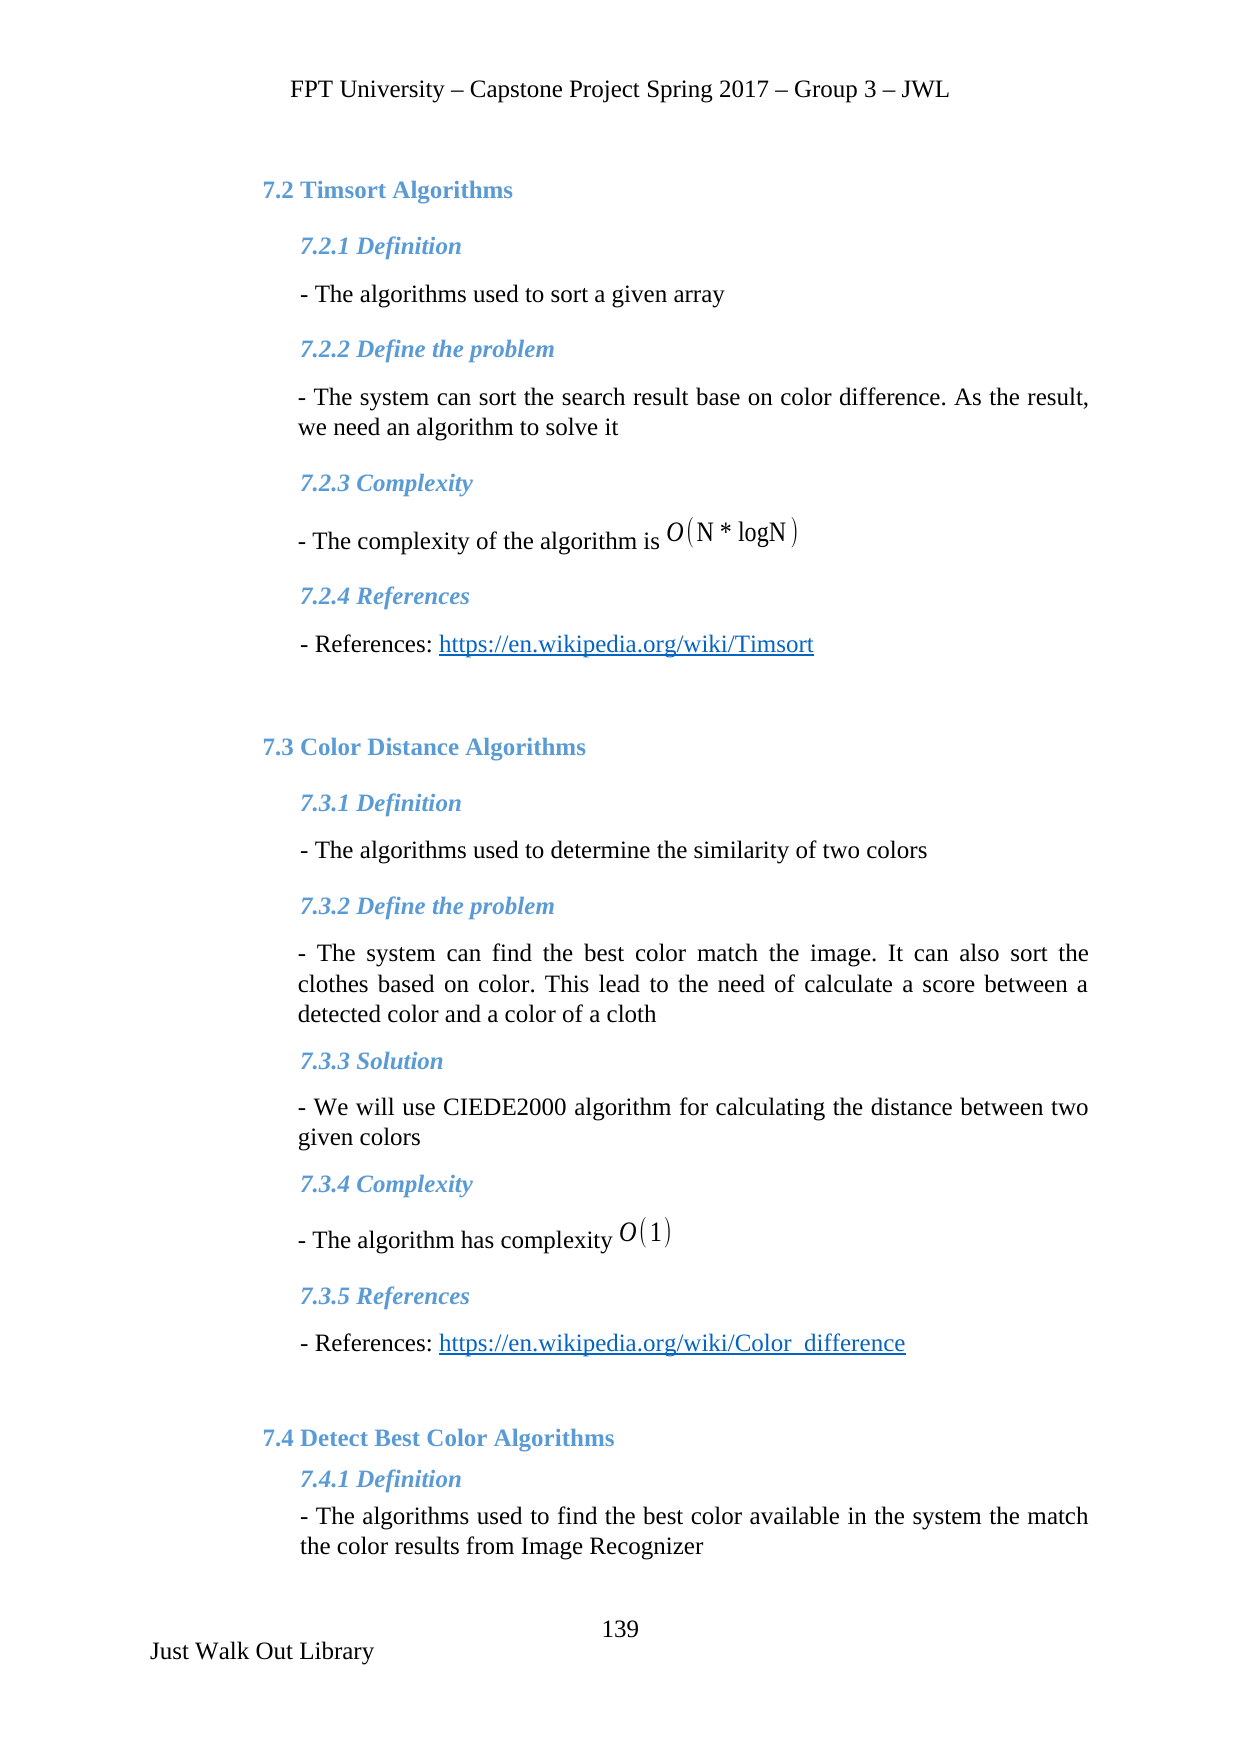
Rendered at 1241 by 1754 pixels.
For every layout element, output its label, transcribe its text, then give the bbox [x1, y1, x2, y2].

text - References: https://en.wikipedia.org/wiki/Color_difference [300, 1328, 1090, 1357]
subtitle Definition [300, 788, 1090, 816]
subtitle Definition [300, 231, 1090, 260]
text - The algorithms used to find the best color available in the system the match the color results from Image Recognizer [300, 1501, 1090, 1560]
subtitle Detect Best Color Algorithms [262, 1423, 1090, 1451]
subtitle References [300, 1281, 1090, 1309]
subtitle Define the problem [300, 334, 1090, 363]
text - The algorithm has complexity [298, 1215, 1090, 1254]
text - The system can find the best color match the image. It can also sort the clothes based on color. This lead to the need of calculate a score between a detected color and a color of a cloth [298, 938, 1090, 1028]
text - The system can sort the search result base on color difference. As the result, we need an algorithm to solve it [298, 382, 1090, 441]
text - The algorithms used to determine the similarity of two colors [300, 835, 1090, 864]
text - References: https://en.wikipedia.org/wiki/Timsort [300, 629, 1090, 658]
text - The algorithms used to sort a given array [300, 279, 1090, 307]
subtitle Definition [300, 1464, 1090, 1493]
subtitle Color Distance Algorithms [262, 732, 1090, 760]
subtitle Timsort Algorithms [262, 175, 1090, 204]
text - We will use CIEDE2000 algorithm for calculating the distance between two given colors [298, 1092, 1090, 1151]
subtitle Complexity [300, 468, 1090, 496]
subtitle Solution [300, 1046, 1090, 1075]
subtitle References [300, 581, 1090, 610]
text - The complexity of the algorithm is [298, 515, 1090, 555]
subtitle Define the problem [300, 891, 1090, 919]
subtitle Complexity [300, 1169, 1090, 1198]
